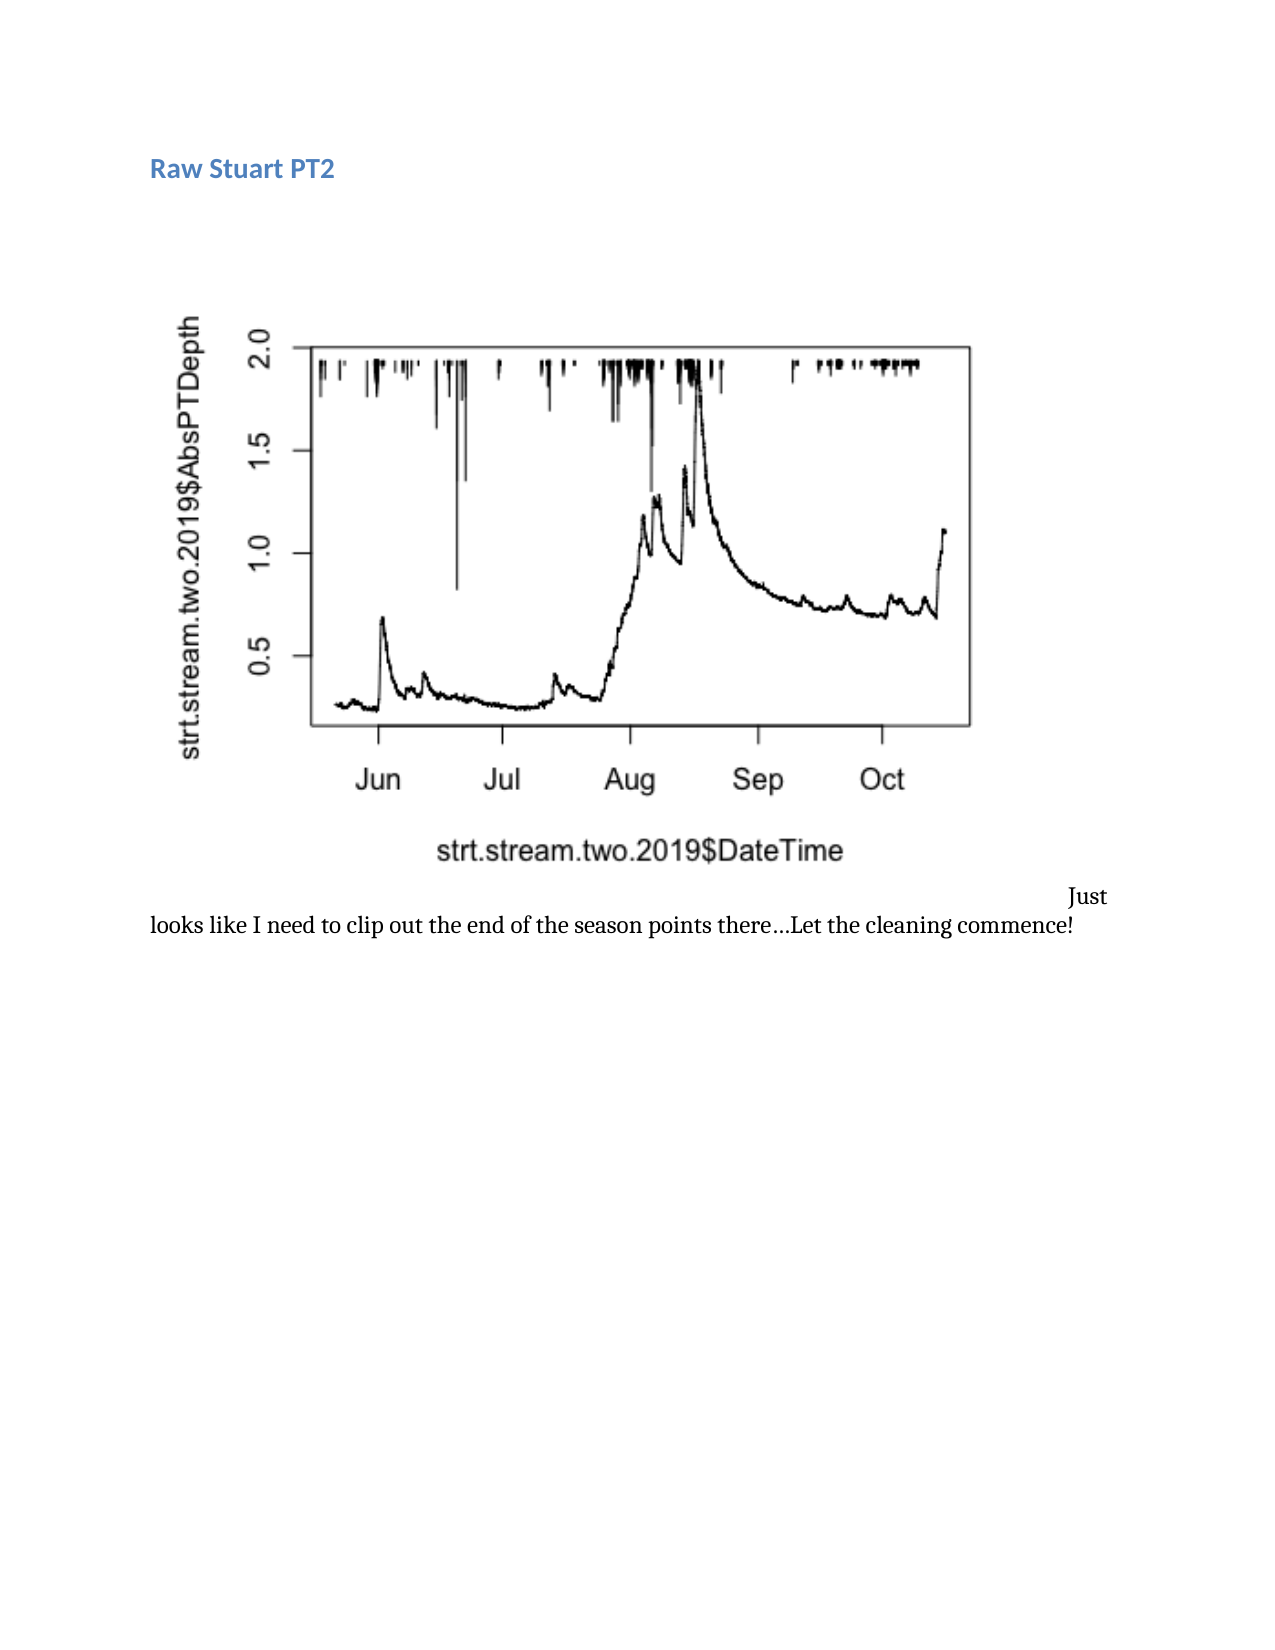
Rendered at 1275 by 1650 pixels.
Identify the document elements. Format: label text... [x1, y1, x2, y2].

subtitle Raw Stuart PT2 [150, 150, 1125, 186]
picture [168, 204, 1044, 905]
